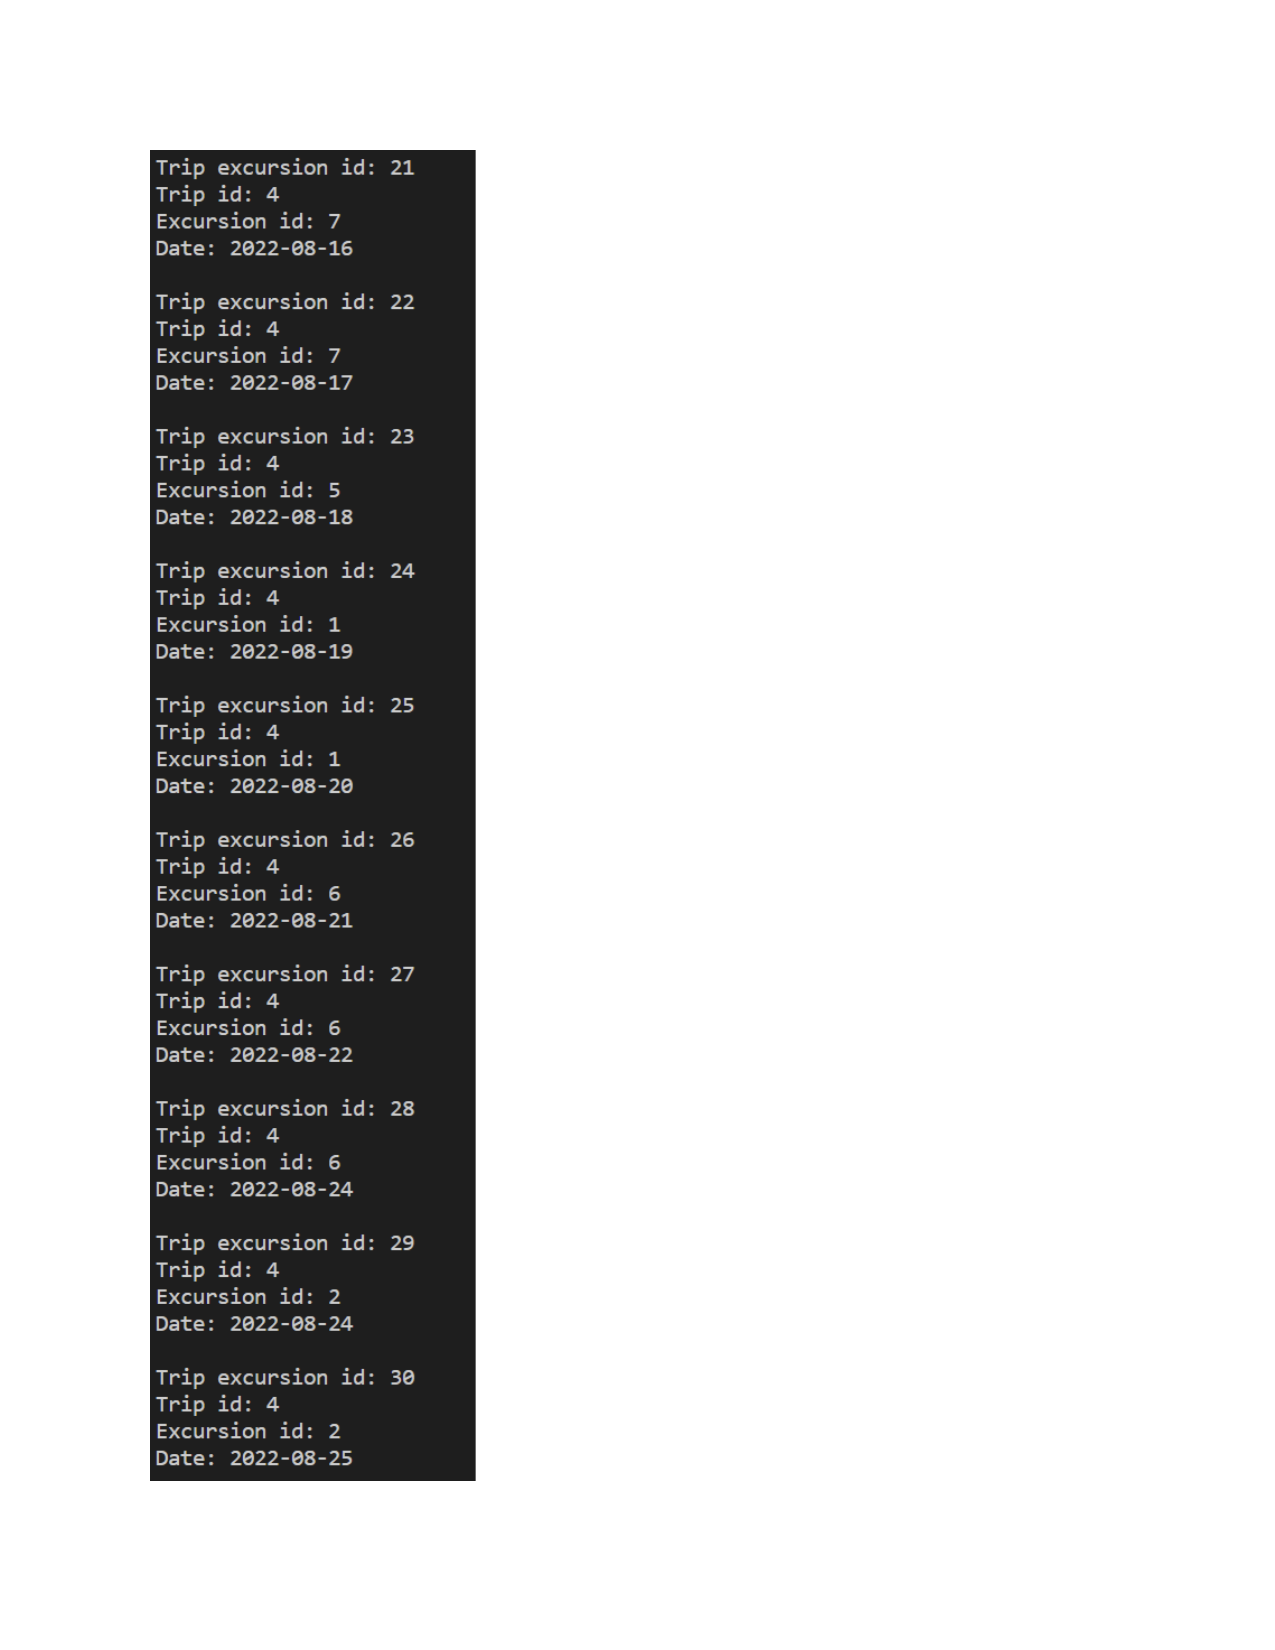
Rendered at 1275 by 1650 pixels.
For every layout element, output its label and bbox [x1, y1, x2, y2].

picture [150, 150, 476, 1481]
